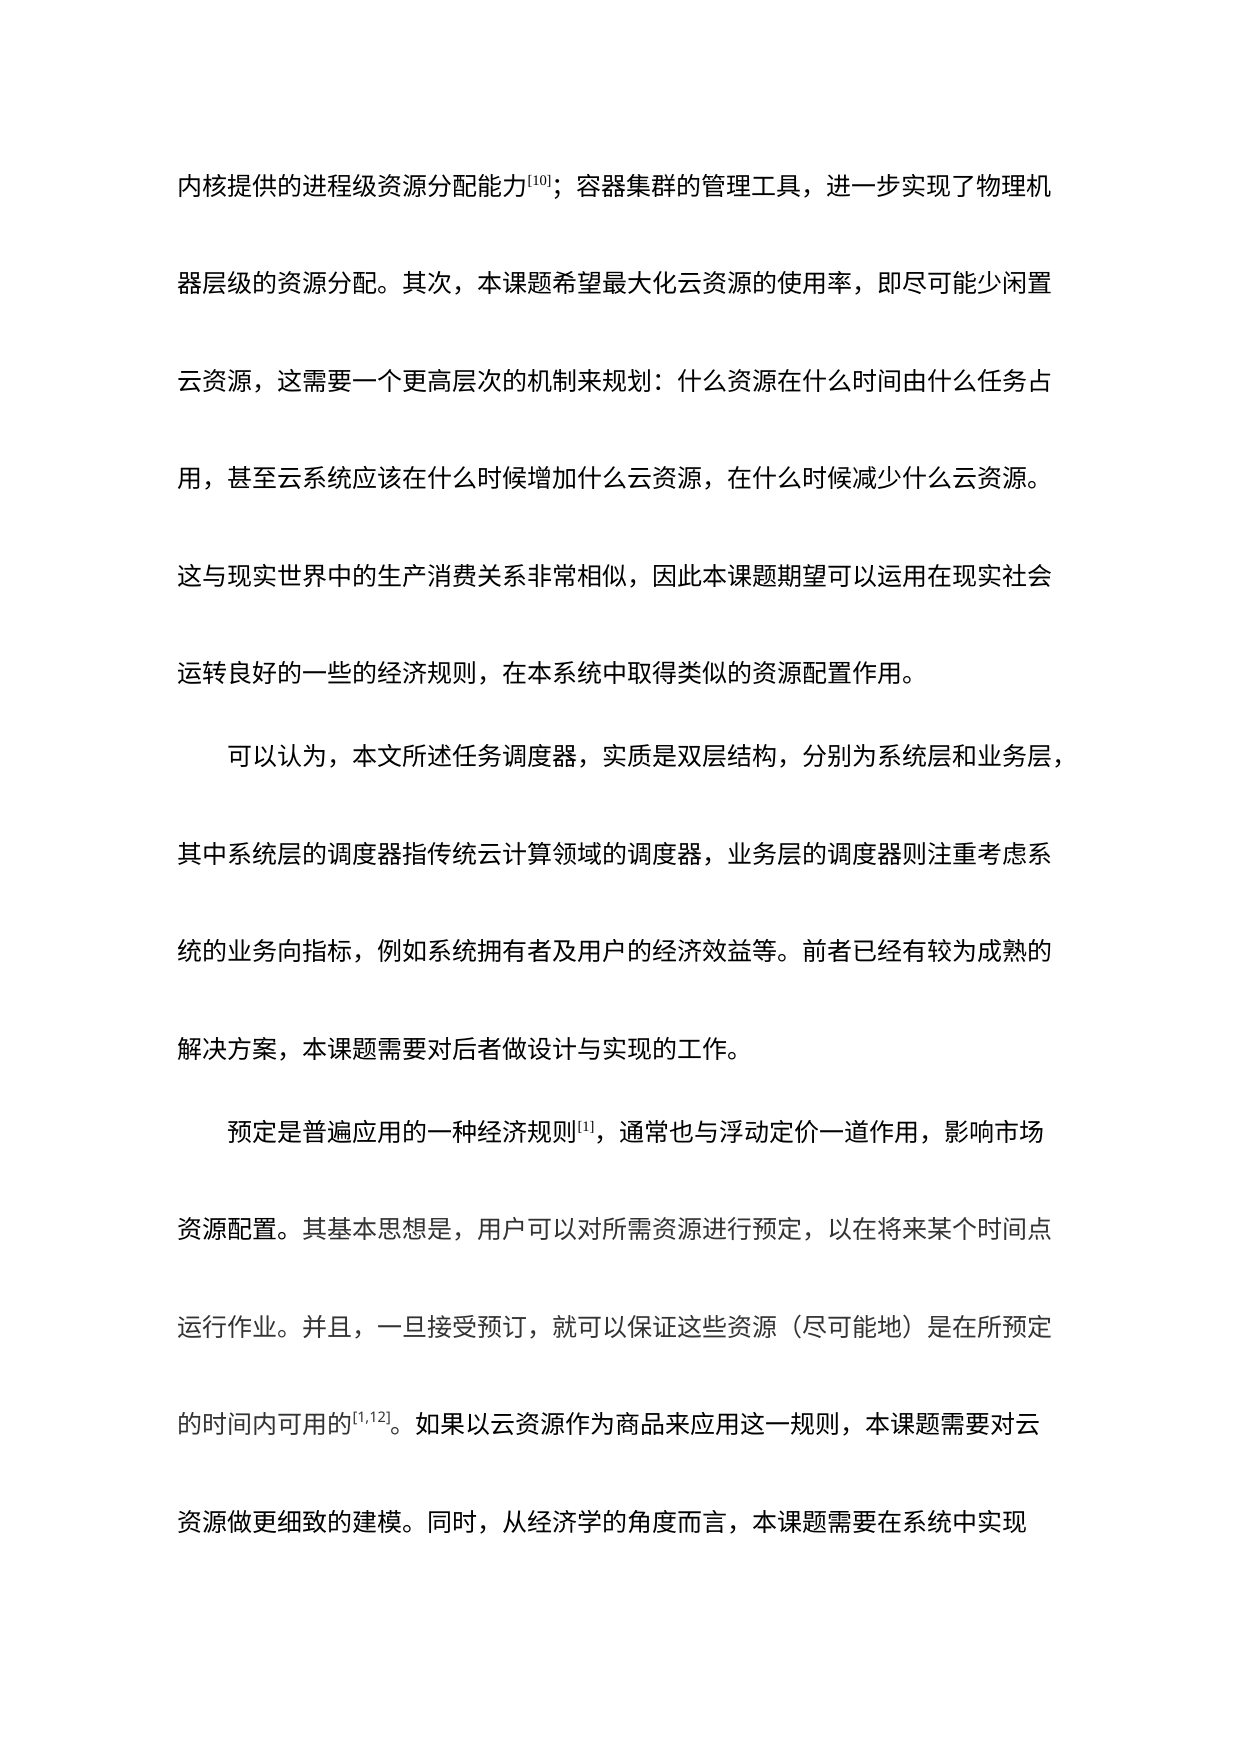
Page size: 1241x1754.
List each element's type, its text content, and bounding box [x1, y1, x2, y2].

text 可以认为，本文所述任务调度器，实质是双层结构，分别为系统层和业务层，其中系统层的调度器指传统云计算领域的调度器，业务层的调度器则注重考虑系统的业务向指标，例如系统拥有者及用户的经济效益等。前者已经有较为成熟的解决方案，本课题需要对后者做设计与实现的工作。 [177, 722, 1063, 1080]
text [177, 152, 1063, 704]
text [177, 1098, 1063, 1553]
